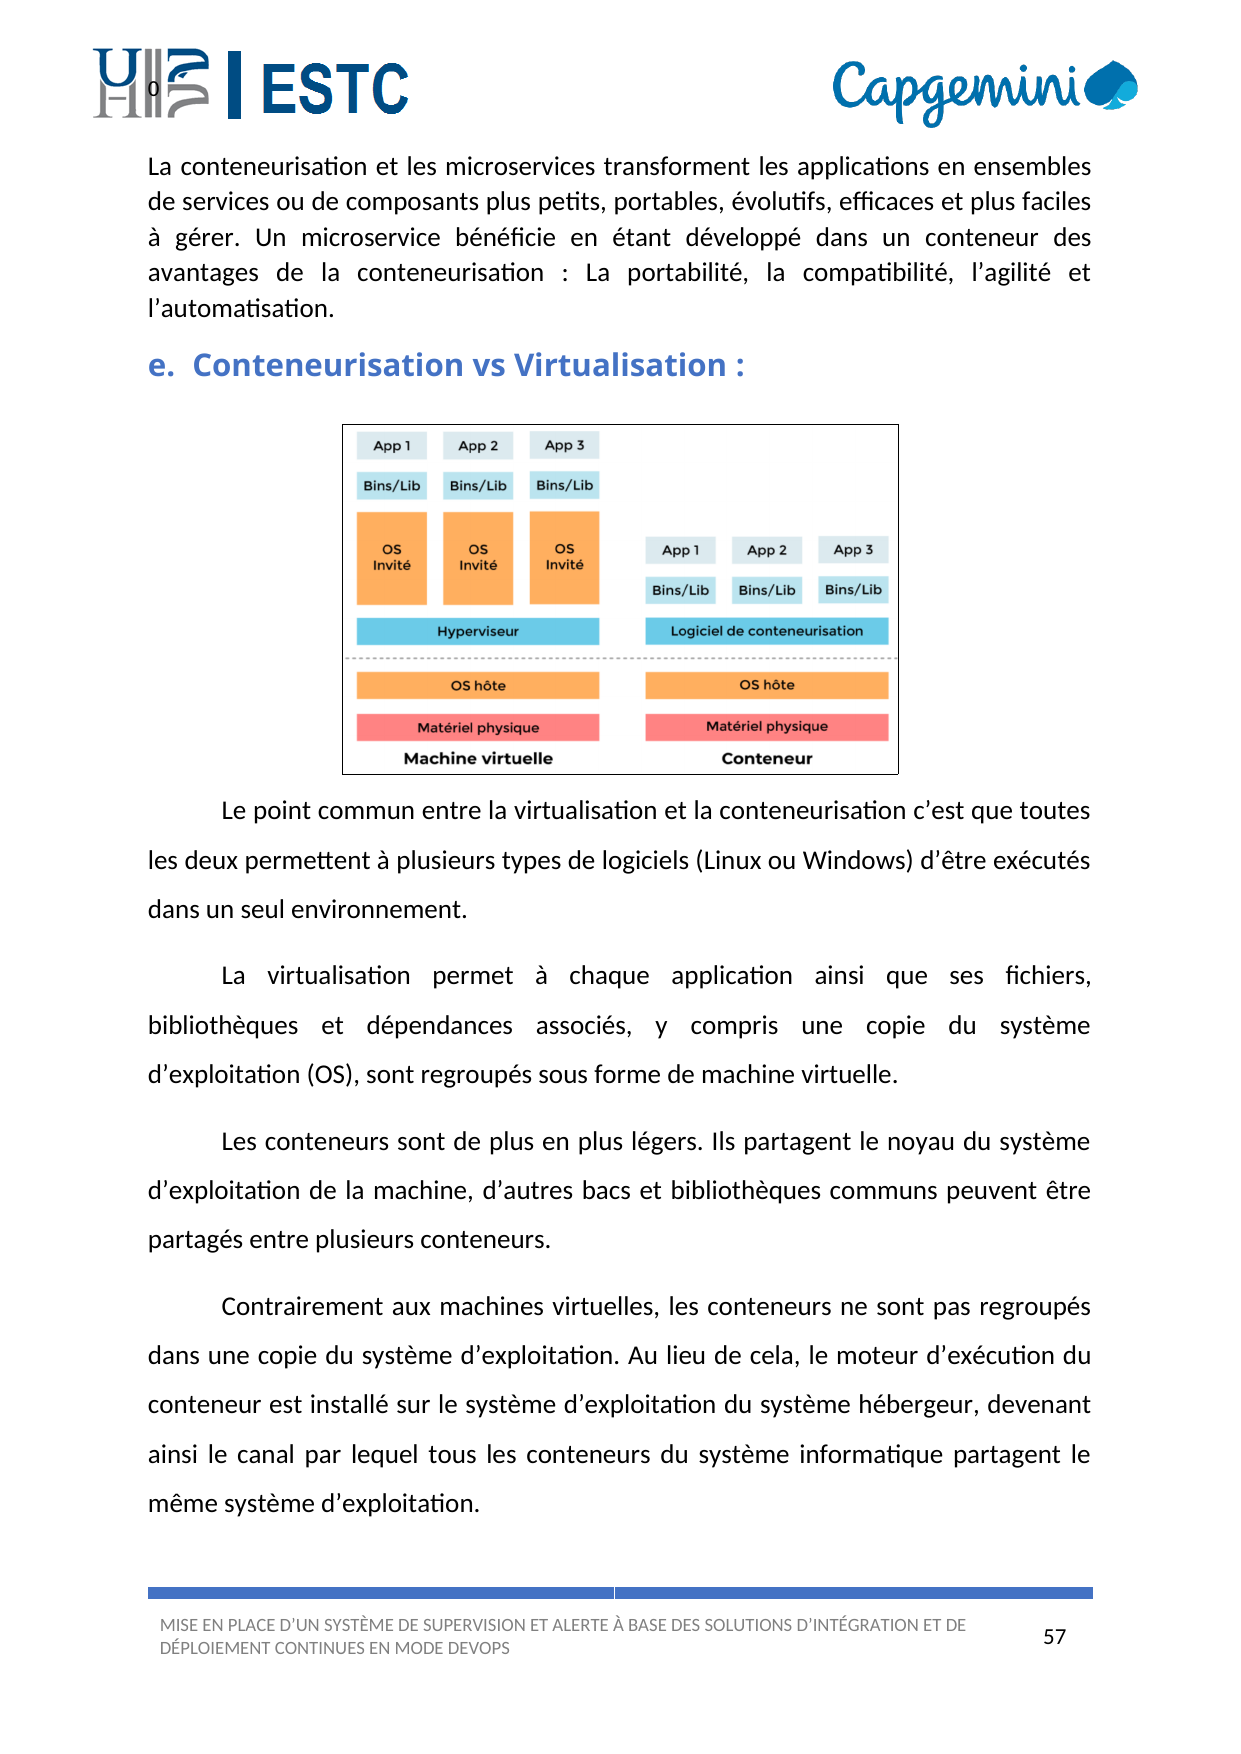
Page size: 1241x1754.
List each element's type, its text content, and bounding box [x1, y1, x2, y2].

picture [87, 40, 418, 136]
picture [343, 425, 898, 774]
picture [833, 60, 1139, 128]
text Le point commun entre la virtualisation et la conteneurisation c’est que toutes les deux permettent à plusieurs types de logiciels (Linux ou Windows) d’être exécutés dans un seul environnement. [148, 793, 1093, 925]
text La conteneurisation et les microservices transforment les applications en ensembles de services ou de composants plus petits, portables, évolutifs, efficaces et plus faciles à gérer. Un microservice bénéficie en étant développé dans un conteneur des avantages de la conteneurisation : La portabilité, la compatibilité, l’agilité et l’automatisation. [148, 149, 1093, 324]
text Les conteneurs sont de plus en plus légers. Ils partagent le noyau du système d’exploitation de la machine, d’autres bacs et bibliothèques communs peuvent être partagés entre plusieurs conteneurs. [148, 1124, 1093, 1256]
text Contrairement aux machines virtuelles, les conteneurs ne sont pas regroupés dans une copie du système d’exploitation. Au lieu de cela, le moteur d’exécution du conteneur est installé sur le système d’exploitation du système hébergeur, devenant ainsi le canal par lequel tous les conteneurs du système informatique partagent le même système d’exploitation. [148, 1289, 1093, 1520]
subtitle Conteneurisation vs Virtualisation : [148, 343, 1093, 386]
text La virtualisation permet à chaque application ainsi que ses fichiers, bibliothèques et dépendances associés, y compris une copie du système d’exploitation (OS), sont regroupés sous forme de machine virtuelle. [148, 958, 1093, 1091]
